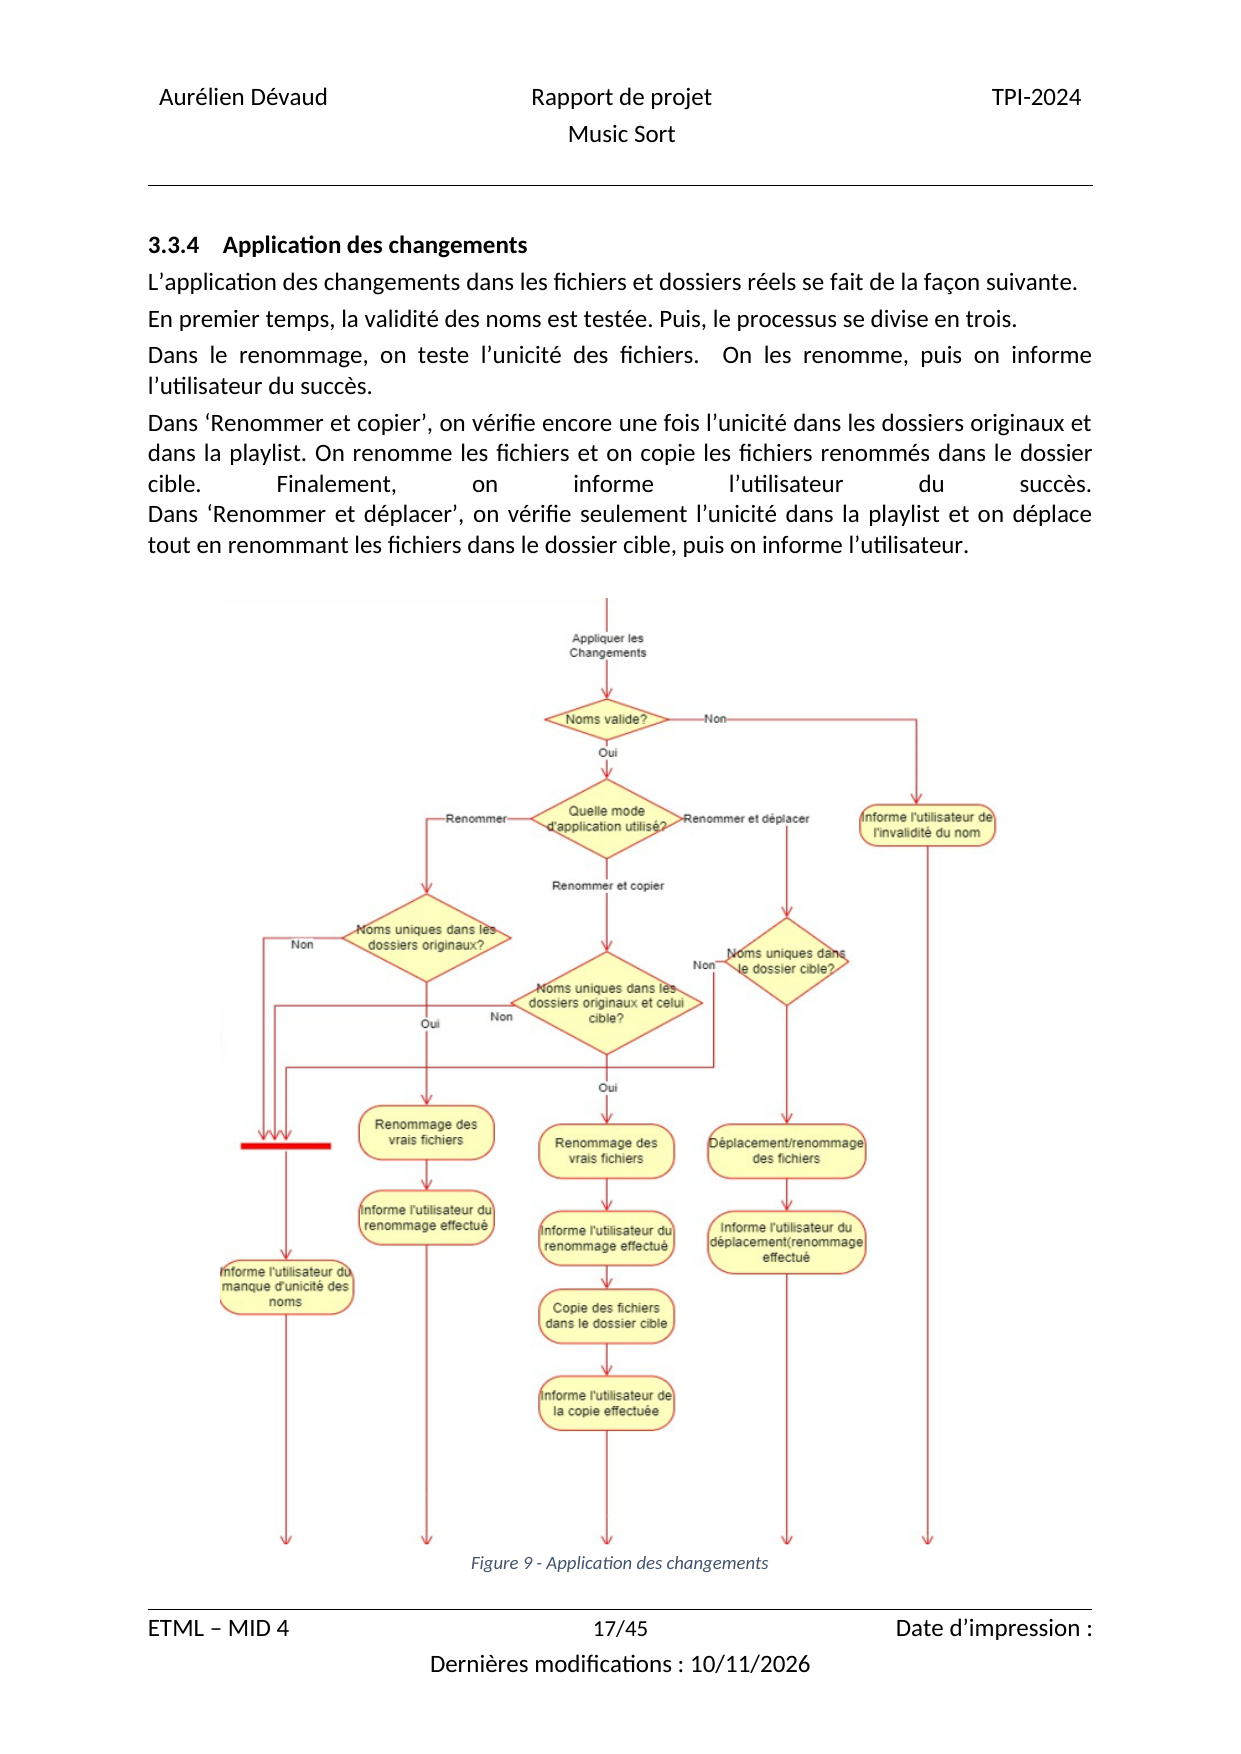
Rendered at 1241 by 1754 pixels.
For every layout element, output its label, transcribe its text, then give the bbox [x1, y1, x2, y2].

text En premier temps, la validité des noms est testée. Puis, le processus se divise en trois. [148, 303, 1092, 333]
text Dans ‘Renommer et copier’, on vérifie encore une fois l’unicité dans les dossiers originaux et dans la playlist. On renomme les fichiers et on copie les fichiers renommés dans le dossier cible. Finalement, on informe l’utilisateur du succès. Dans ‘Renommer et déplacer’, on vérifie seulement l’unicité dans la playlist et on déplace tout en renommant les fichiers dans le dossier cible, puis on informe l’utilisateur. [148, 407, 1092, 559]
picture [220, 598, 998, 1548]
text L’application des changements dans les fichiers et dossiers réels se fait de la façon suivante. [148, 266, 1092, 297]
text Dans le renommage, on teste l’unicité des fichiers. On les renomme, puis on informe l’utilisateur du succès. [148, 340, 1092, 401]
subtitle Application des changements [148, 229, 1092, 260]
